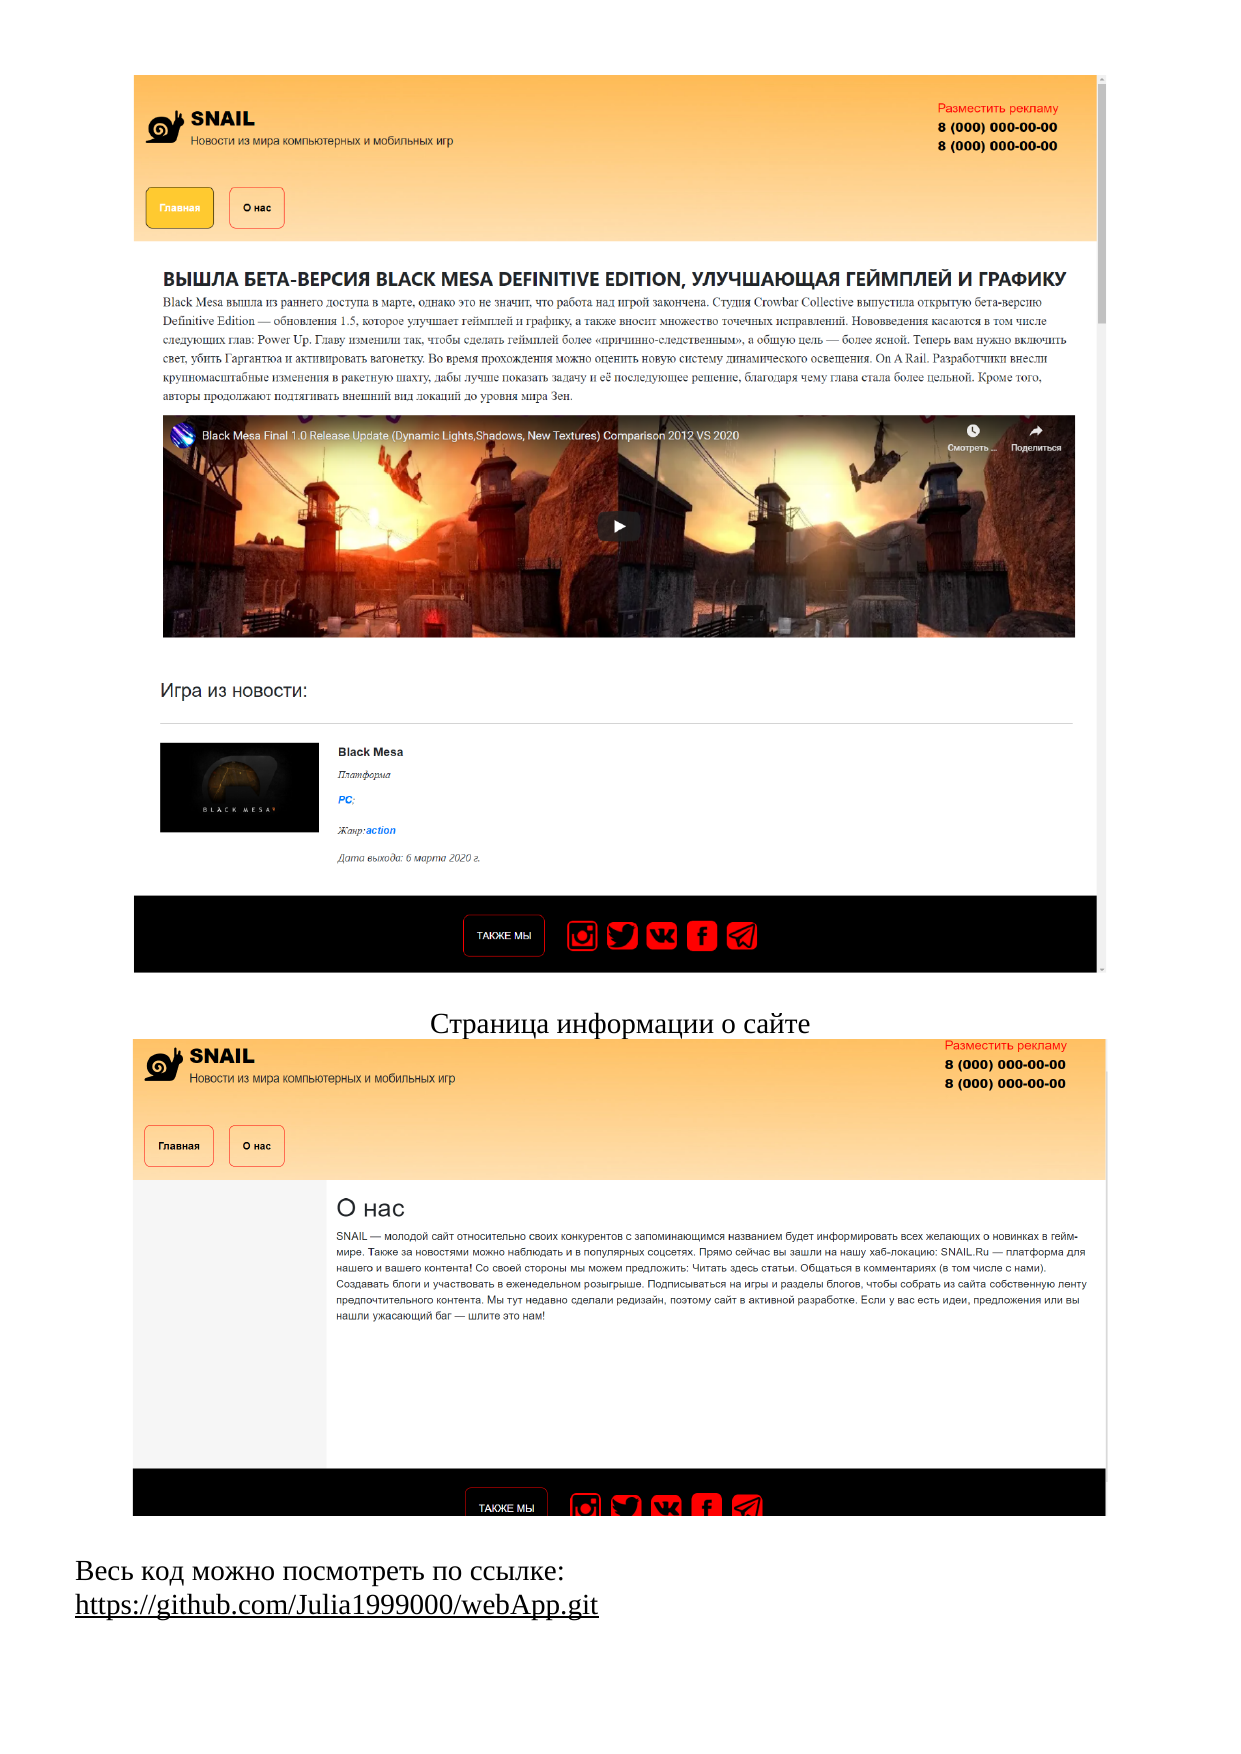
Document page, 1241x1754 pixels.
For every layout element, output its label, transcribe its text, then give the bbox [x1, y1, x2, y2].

picture [133, 75, 1107, 973]
picture [132, 1039, 1108, 1516]
text Страница информации о сайте [75, 1006, 1165, 1039]
text https://github.com/Julia1999000/webApp.git [75, 1587, 1165, 1621]
subtitle Весь код можно посмотреть по ссылке: [75, 1553, 1165, 1587]
